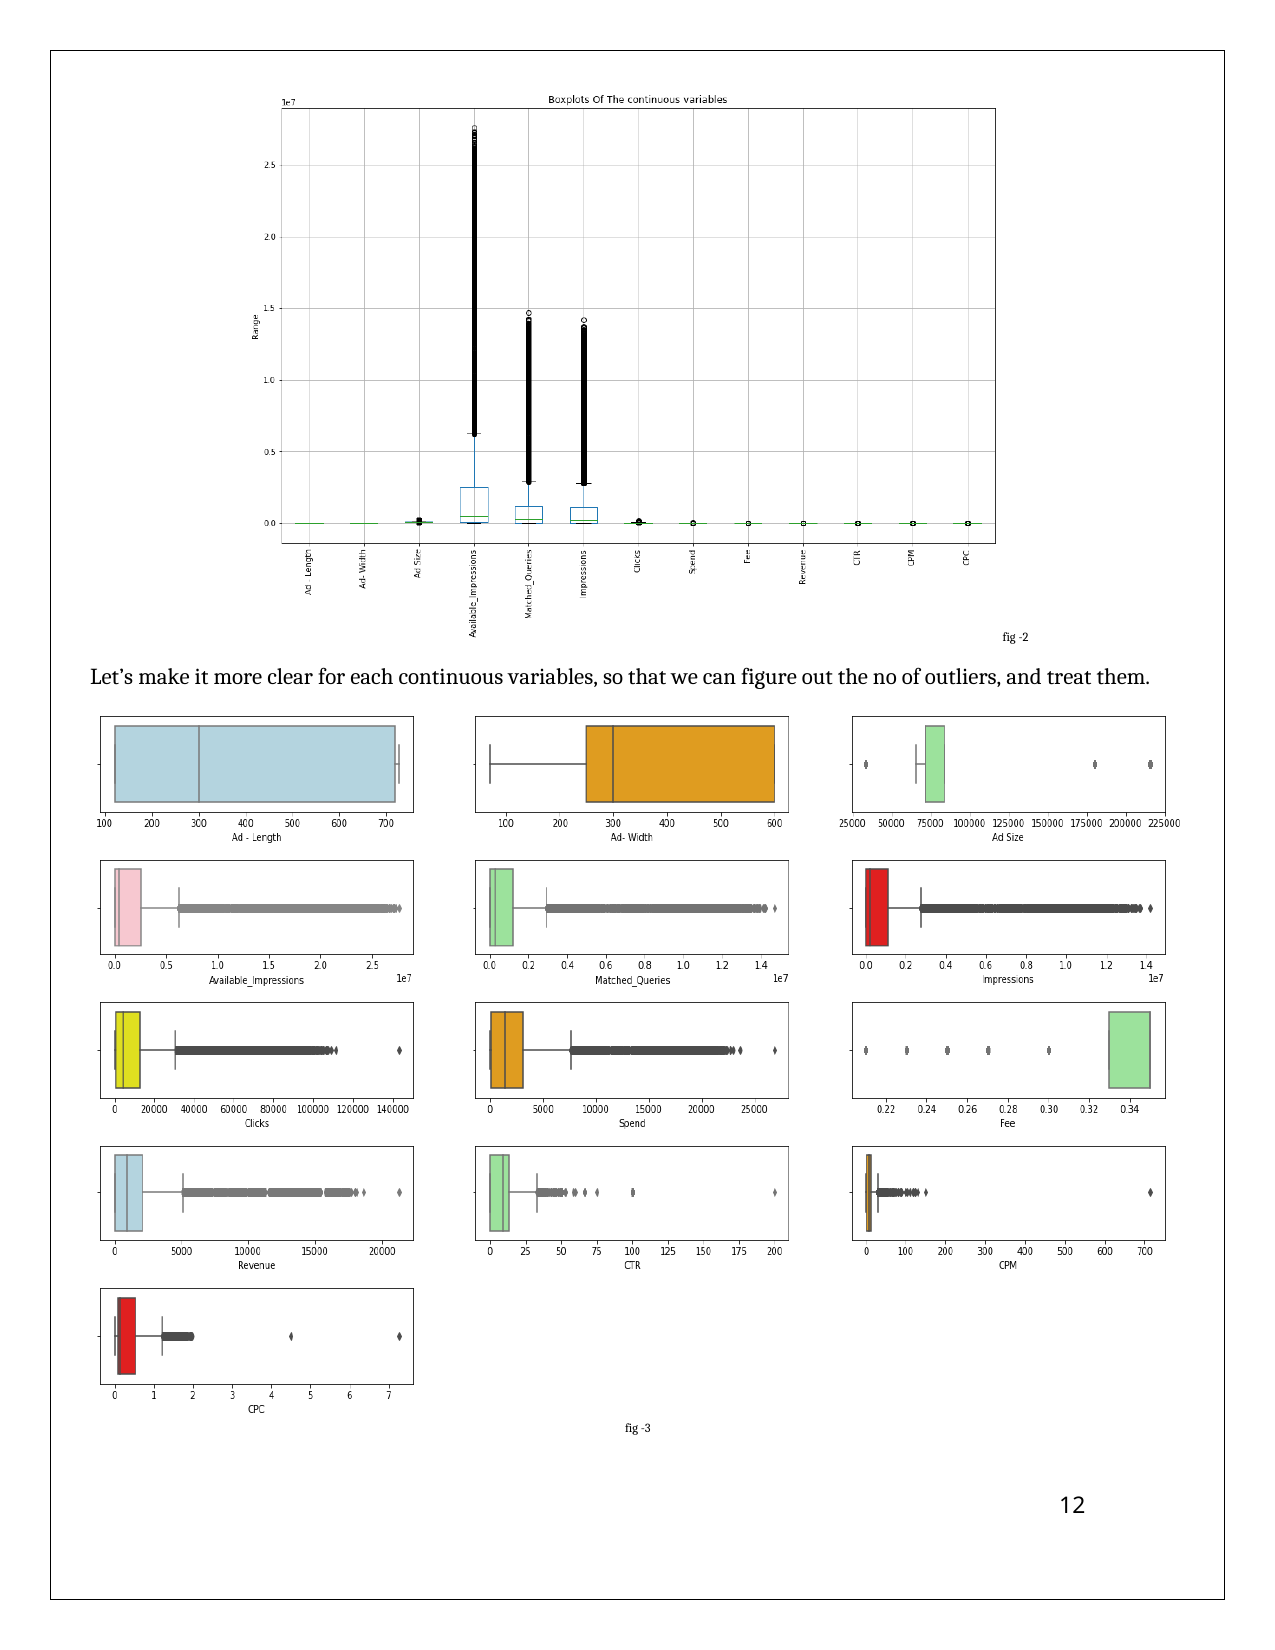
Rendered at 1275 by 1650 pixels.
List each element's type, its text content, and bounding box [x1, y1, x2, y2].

picture [90, 709, 1186, 1421]
picture [246, 90, 1000, 642]
subtitle Let’s make it more clear for each continuous variables, so that we can figure out the no of outliers, and treat them. [90, 664, 1185, 690]
subtitle fig -3 [90, 1421, 1185, 1435]
